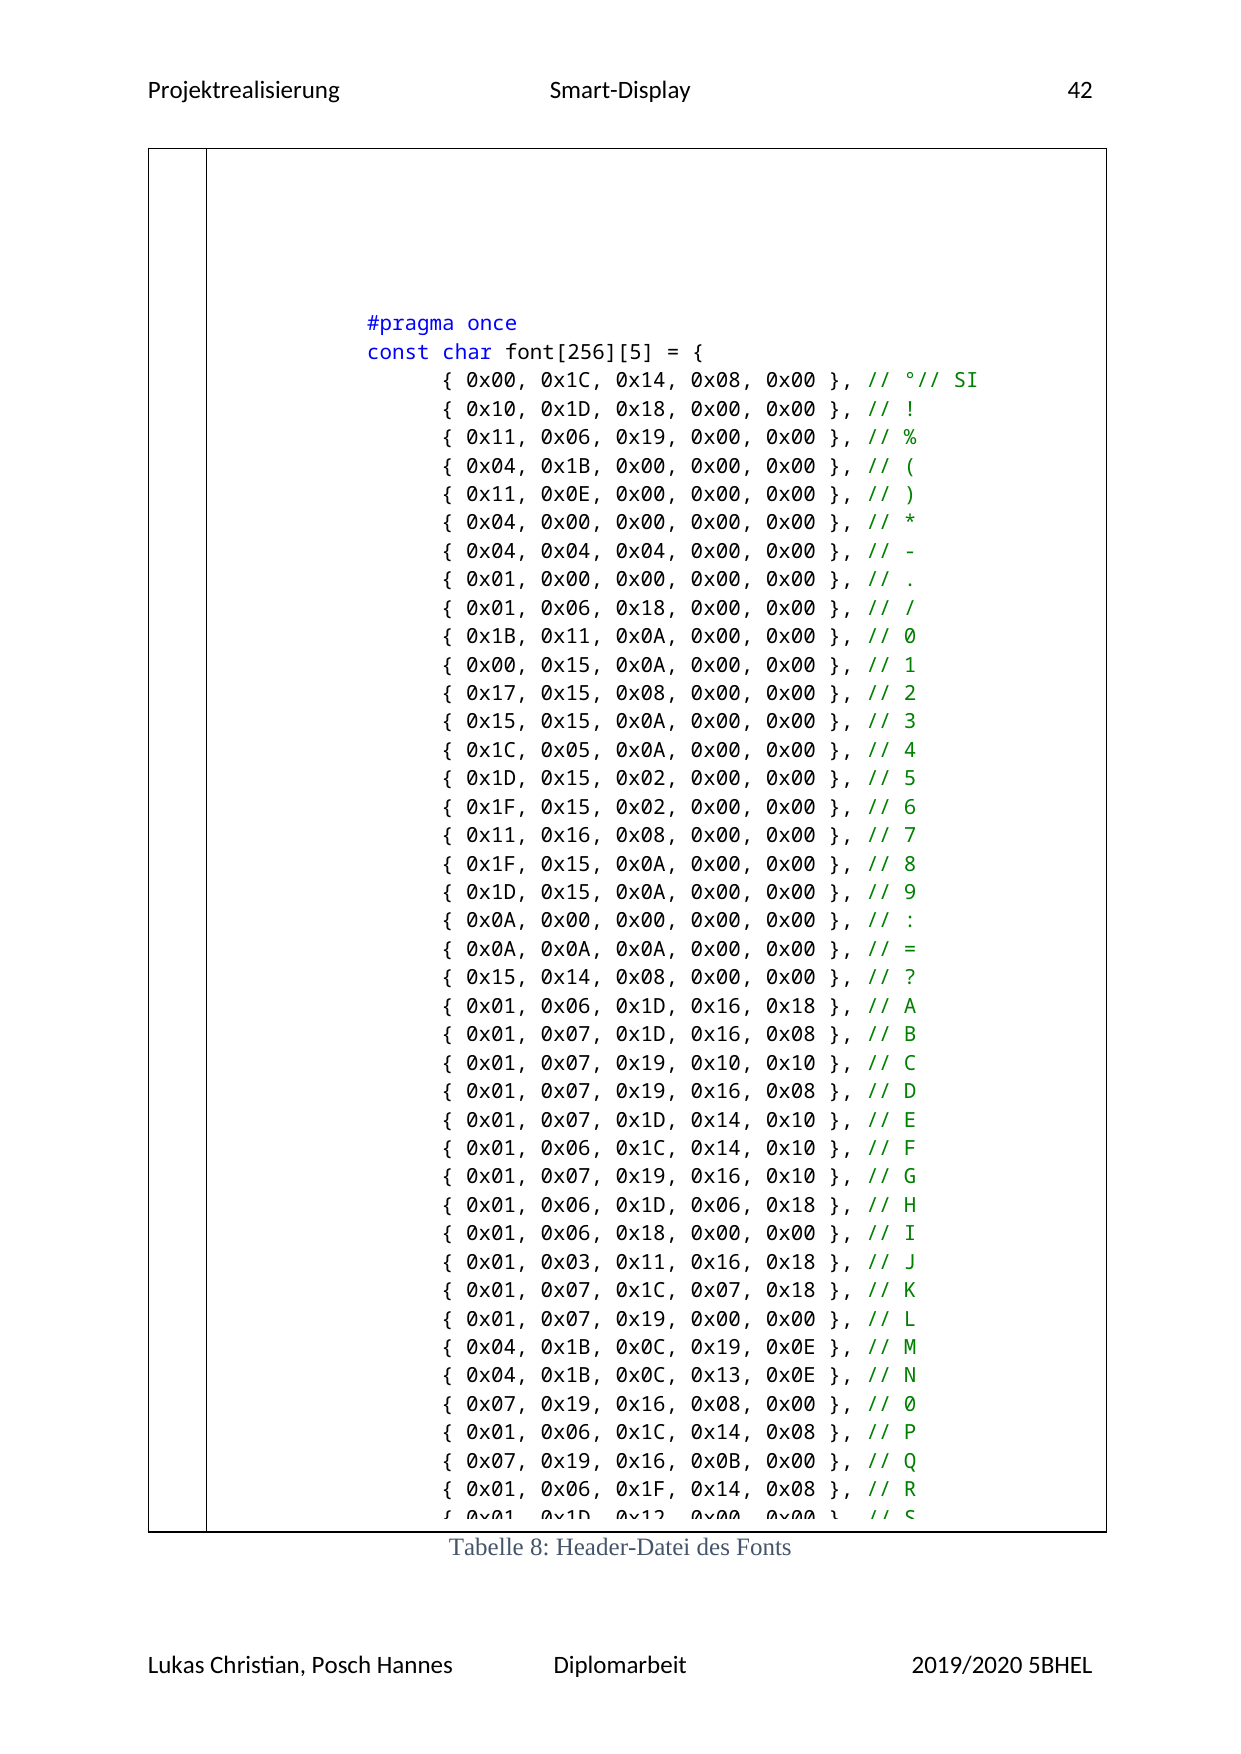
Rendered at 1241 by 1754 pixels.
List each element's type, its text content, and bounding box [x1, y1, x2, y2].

table_header [149, 149, 206, 1531]
table_header [207, 149, 1106, 1531]
text Tabelle 8: Header-Datei des Fonts [148, 1533, 1093, 1561]
